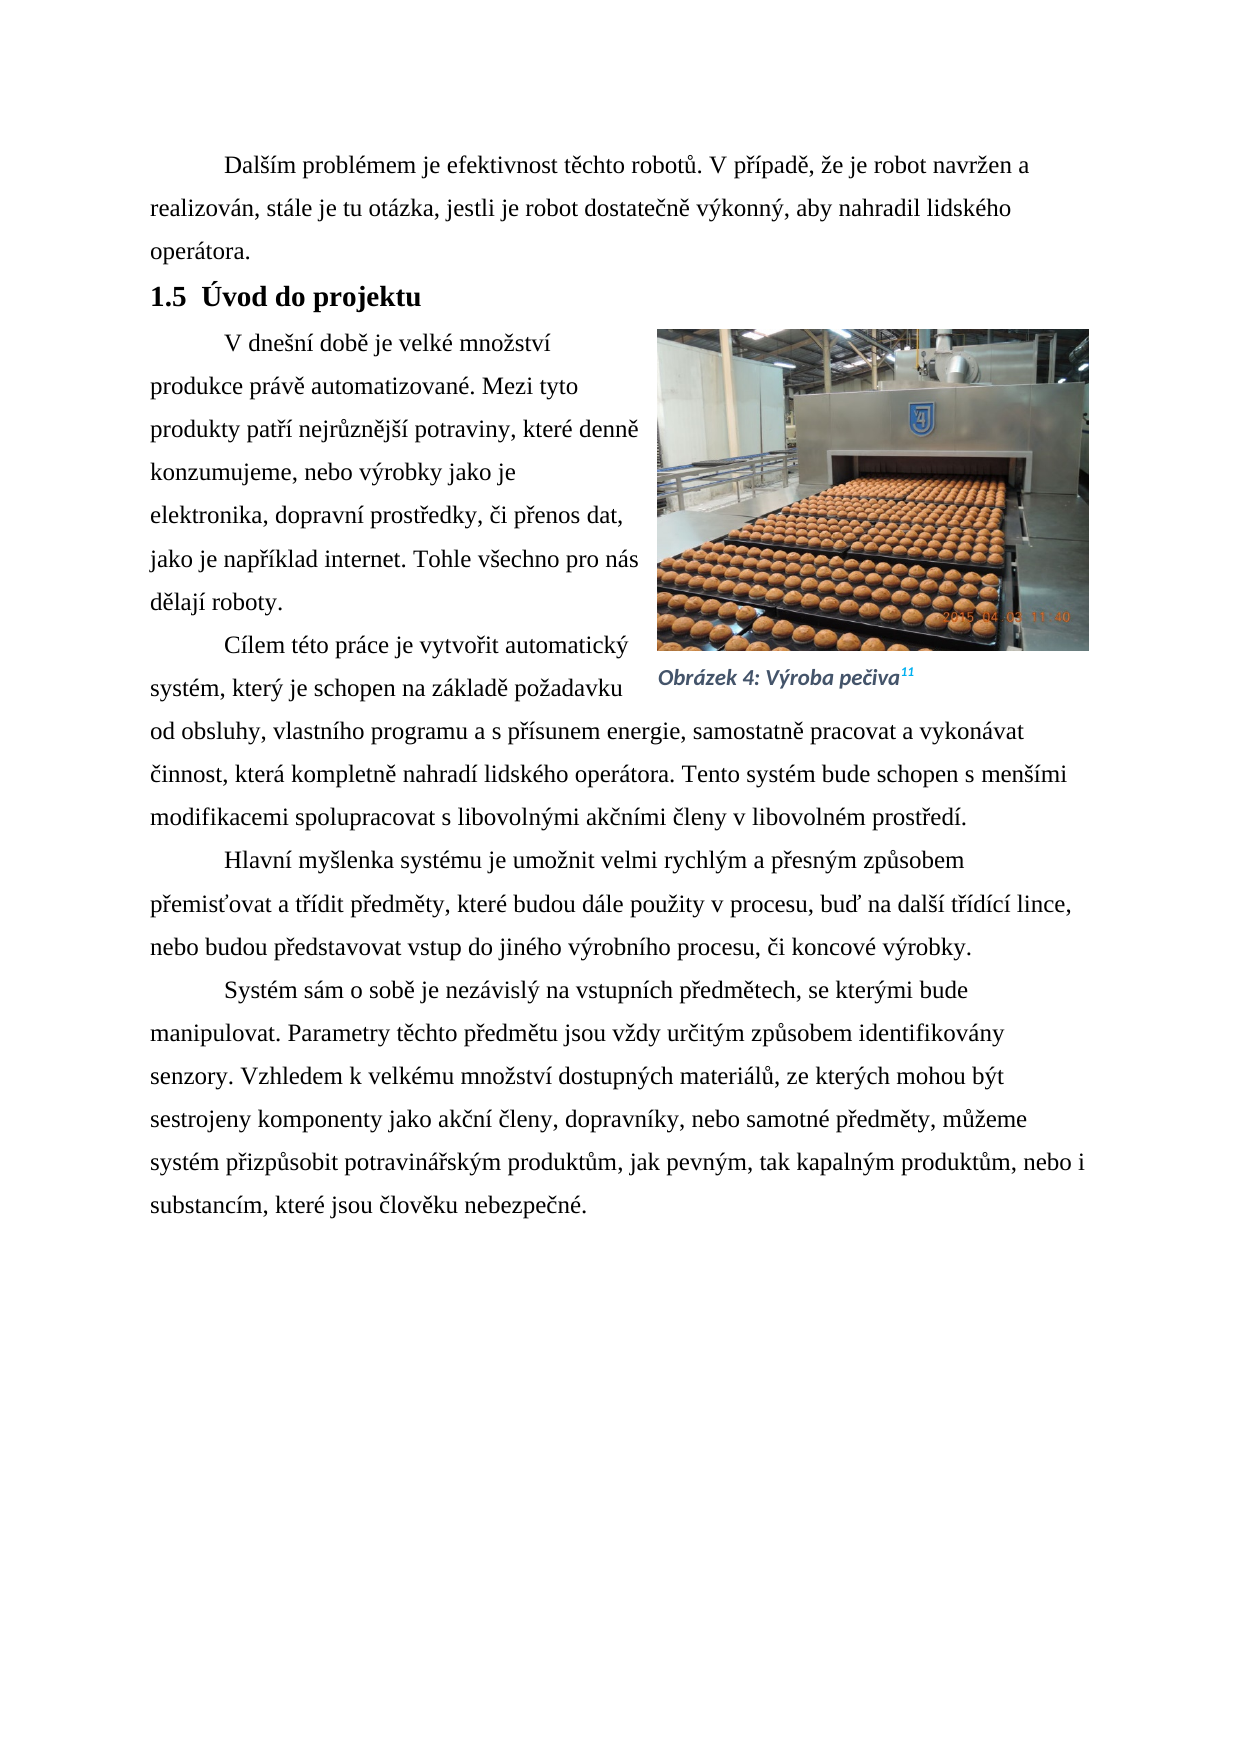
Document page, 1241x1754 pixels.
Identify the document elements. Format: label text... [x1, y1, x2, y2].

picture [657, 329, 1089, 651]
text Dalším problémem je efektivnost těchto robotů. V případě, že je robot navržen a realizován, stále je tu otázka, jestli je robot dostatečně výkonný, aby nahradil lidského operátora. [150, 150, 1090, 265]
list Úvod do projektu [150, 279, 1090, 313]
text Hlavní myšlenka systému je umožnit velmi rychlým a přesným způsobem přemisťovat a třídit předměty, které budou dále použity v procesu, buď na další třídící lince, nebo budou představovat vstup do jiného výrobního procesu, či koncové výrobky. [150, 846, 1090, 961]
text Systém sám o sobě je nezávislý na vstupních předmětech, se kterými bude manipulovat. Parametry těchto předmětu jsou vždy určitým způsobem identifikovány senzory. Vzhledem k velkému množství dostupných materiálů, ze kterých mohou být sestrojeny komponenty jako akční členy, dopravníky, nebo samotné předměty, můžeme systém přizpůsobit potravinářským produktům, jak pevným, tak kapalným produktům, nebo i substancím, které jsou člověku nebezpečné. [150, 975, 1090, 1219]
text Cílem této práce je vytvořit automatický systém, který je schopen na základě požadavku od obsluhy, vlastního programu a s přísunem energie, samostatně pracovat a vykonávat činnost, která kompletně nahradí lidského operátora. Tento systém bude schopen s menšími modifikacemi spolupracovat s libovolnými akčními členy v libovolném prostředí. [150, 630, 1090, 831]
